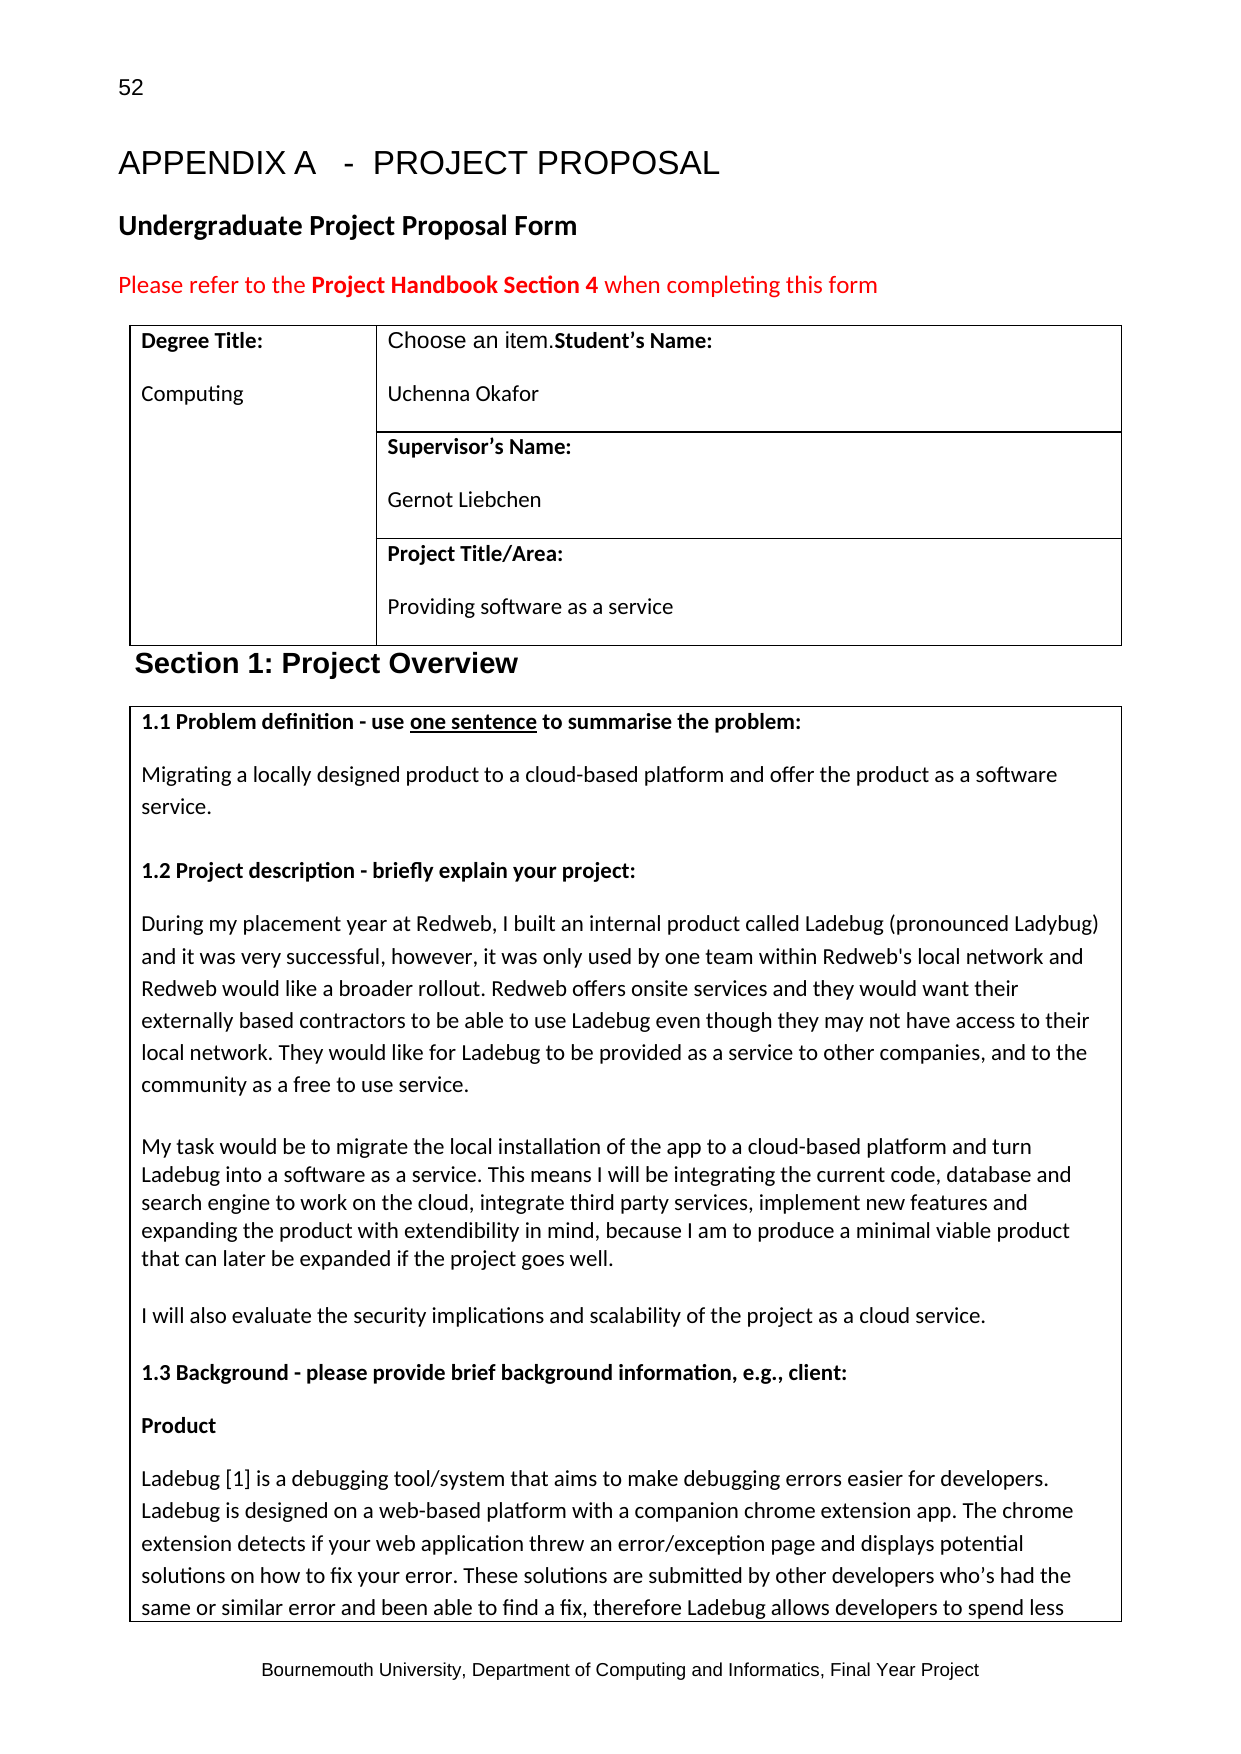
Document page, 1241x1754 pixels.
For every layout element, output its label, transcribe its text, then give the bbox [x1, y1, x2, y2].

text Undergraduate Project Proposal Form [118, 207, 1122, 243]
text Please refer to the Project Handbook Section 4 when completing this form [118, 269, 1122, 299]
table_header Student’s Name: Uchenna Okafor [377, 326, 1121, 431]
title - Project proposal [118, 143, 1122, 182]
table_cell Project Title/Area: Providing software as a service [377, 539, 1121, 645]
table_cell Supervisor’s Name: Gernot Liebchen [377, 433, 1121, 538]
text Section 1: Project Overview [118, 646, 1122, 679]
table_header Degree Title: [131, 326, 376, 645]
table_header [131, 707, 1121, 1621]
